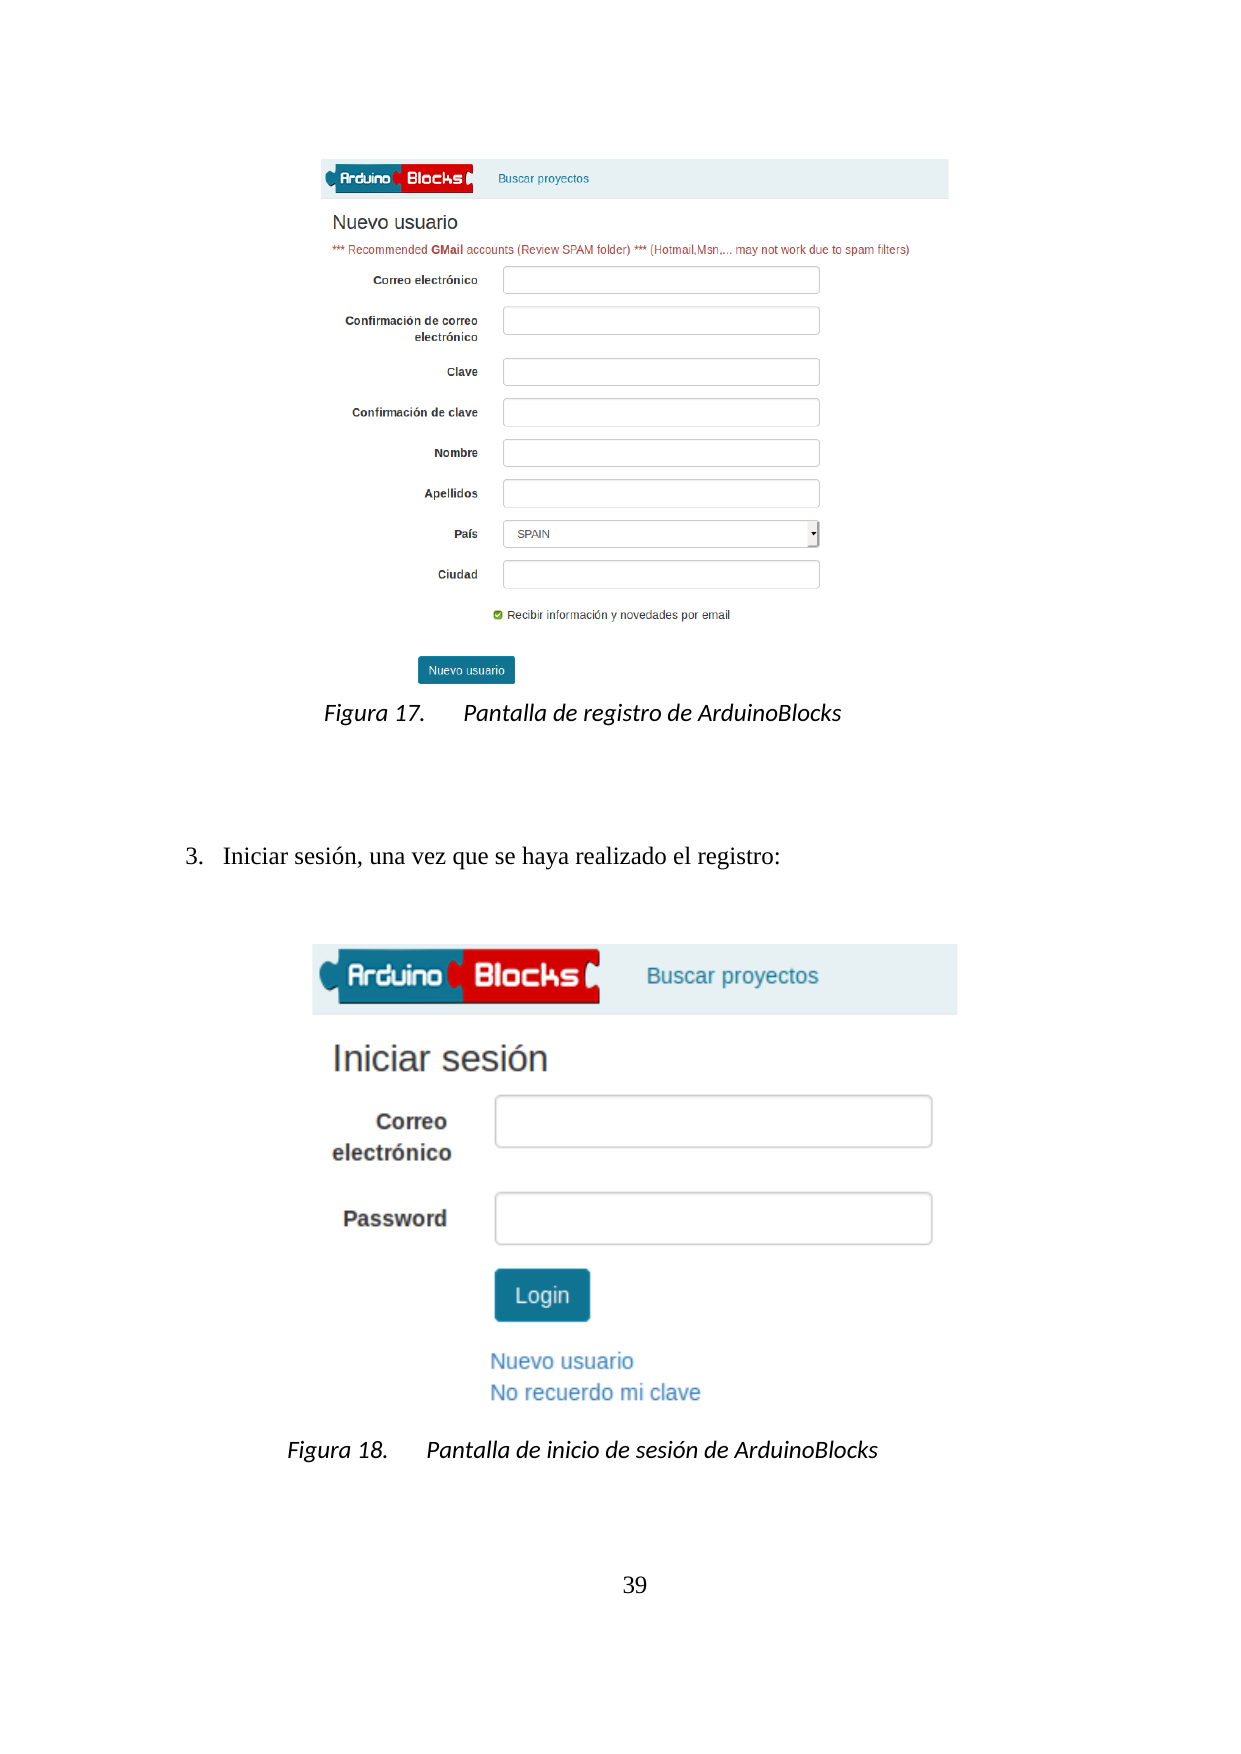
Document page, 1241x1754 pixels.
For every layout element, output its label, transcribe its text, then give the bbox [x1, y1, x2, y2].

picture [321, 159, 949, 698]
text Pantalla de inicio de sesión de ArduinoBlocks [148, 1434, 1122, 1465]
text Pantalla de registro de ArduinoBlocks [148, 697, 1122, 728]
list Iniciar sesión, una vez que se haya realizado el registro: [185, 841, 1122, 870]
picture [312, 944, 958, 1435]
